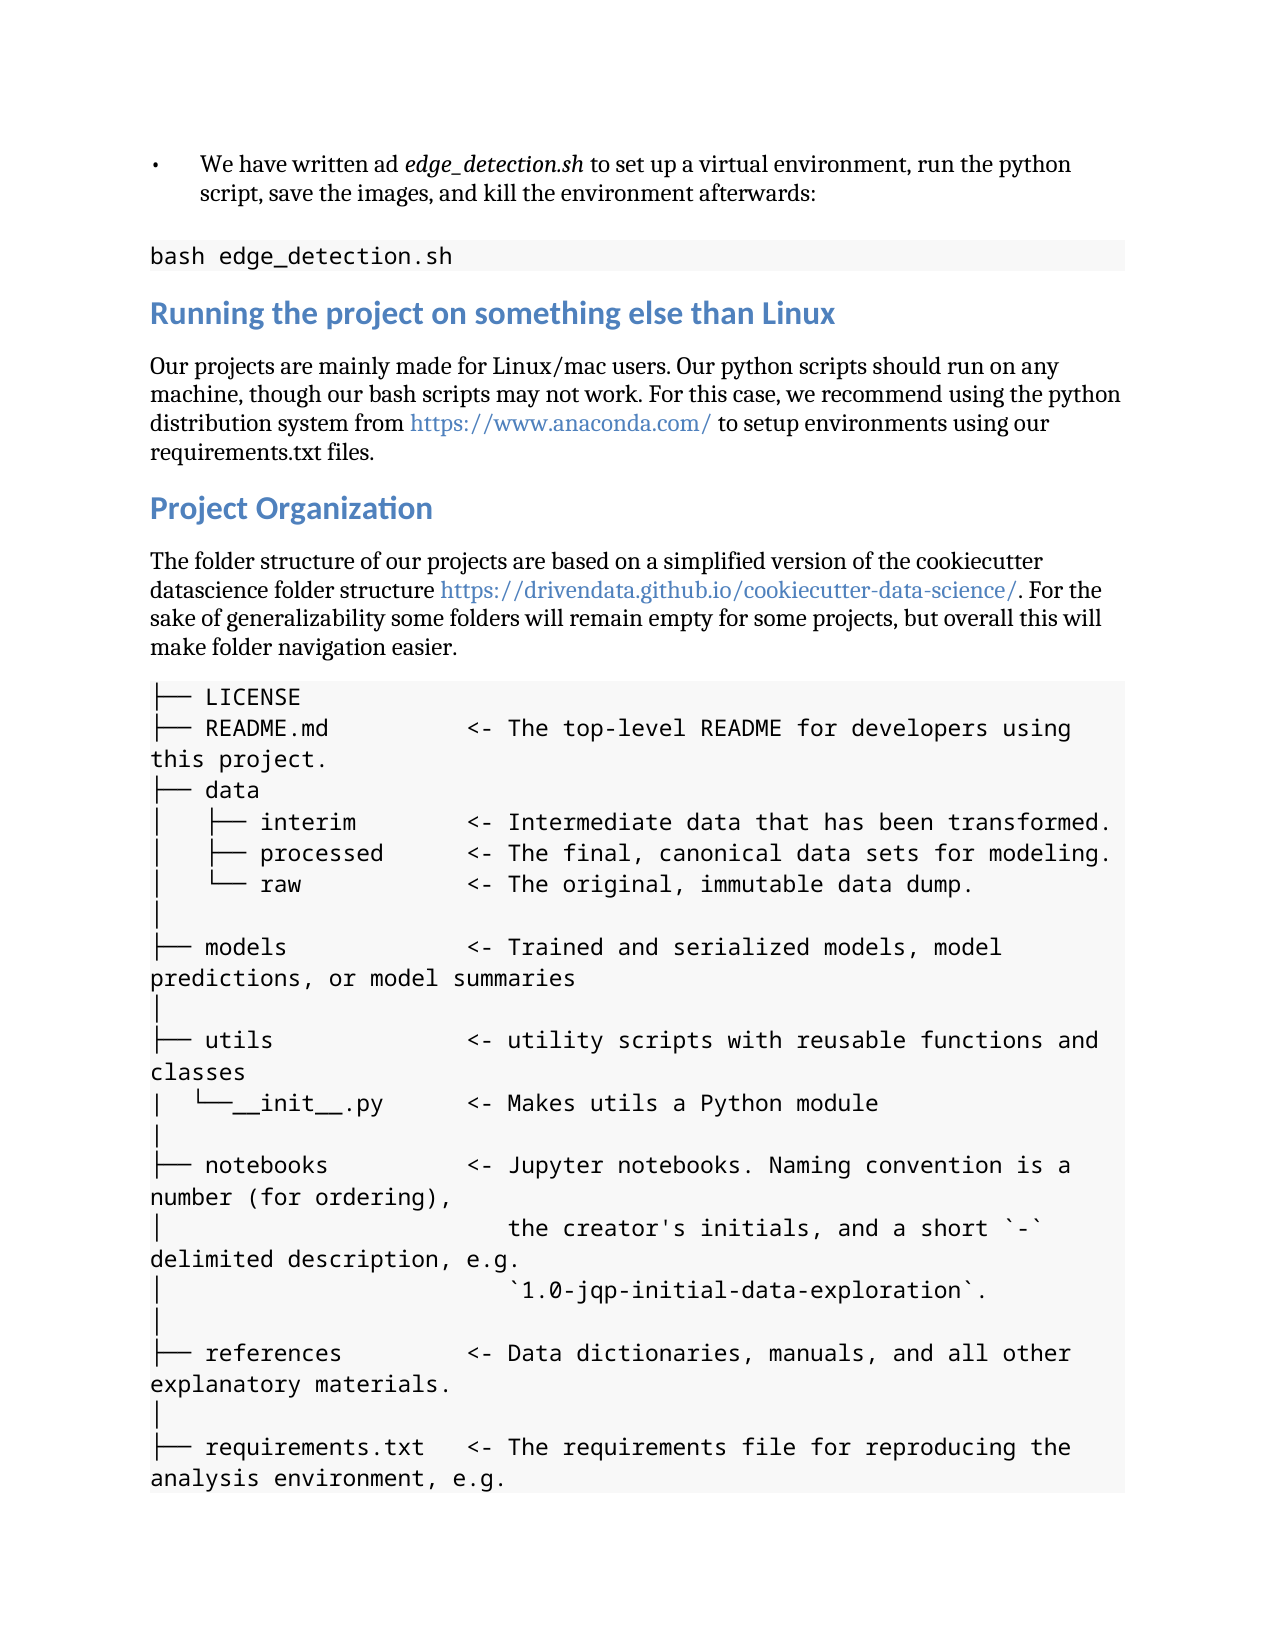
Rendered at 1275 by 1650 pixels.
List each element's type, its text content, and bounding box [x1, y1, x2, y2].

list We have written ad edge_detection.sh to set up a virtual environment, run the python script, save the images, and kill the environment afterwards: [150, 150, 1125, 236]
text Our projects are mainly made for Linux/mac users. Our python scripts should run on any machine, though our bash scripts may not work. For this case, we recommend using the python distribution system from https://www.anaconda.com/ to setup environments using our requirements.txt files. [150, 352, 1125, 467]
text bash edge_detection.sh [150, 240, 1125, 271]
subtitle Project Organization [150, 487, 1125, 528]
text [150, 681, 1125, 1493]
subtitle Running the project on something else than Linux [150, 292, 1125, 333]
text The folder structure of our projects are based on a simplified version of the cookiecutter datascience folder structure https://drivendata.github.io/cookiecutter-data-science/. For the sake of generalizability some folders will remain empty for some projects, but overall this will make folder navigation easier. [150, 547, 1125, 662]
